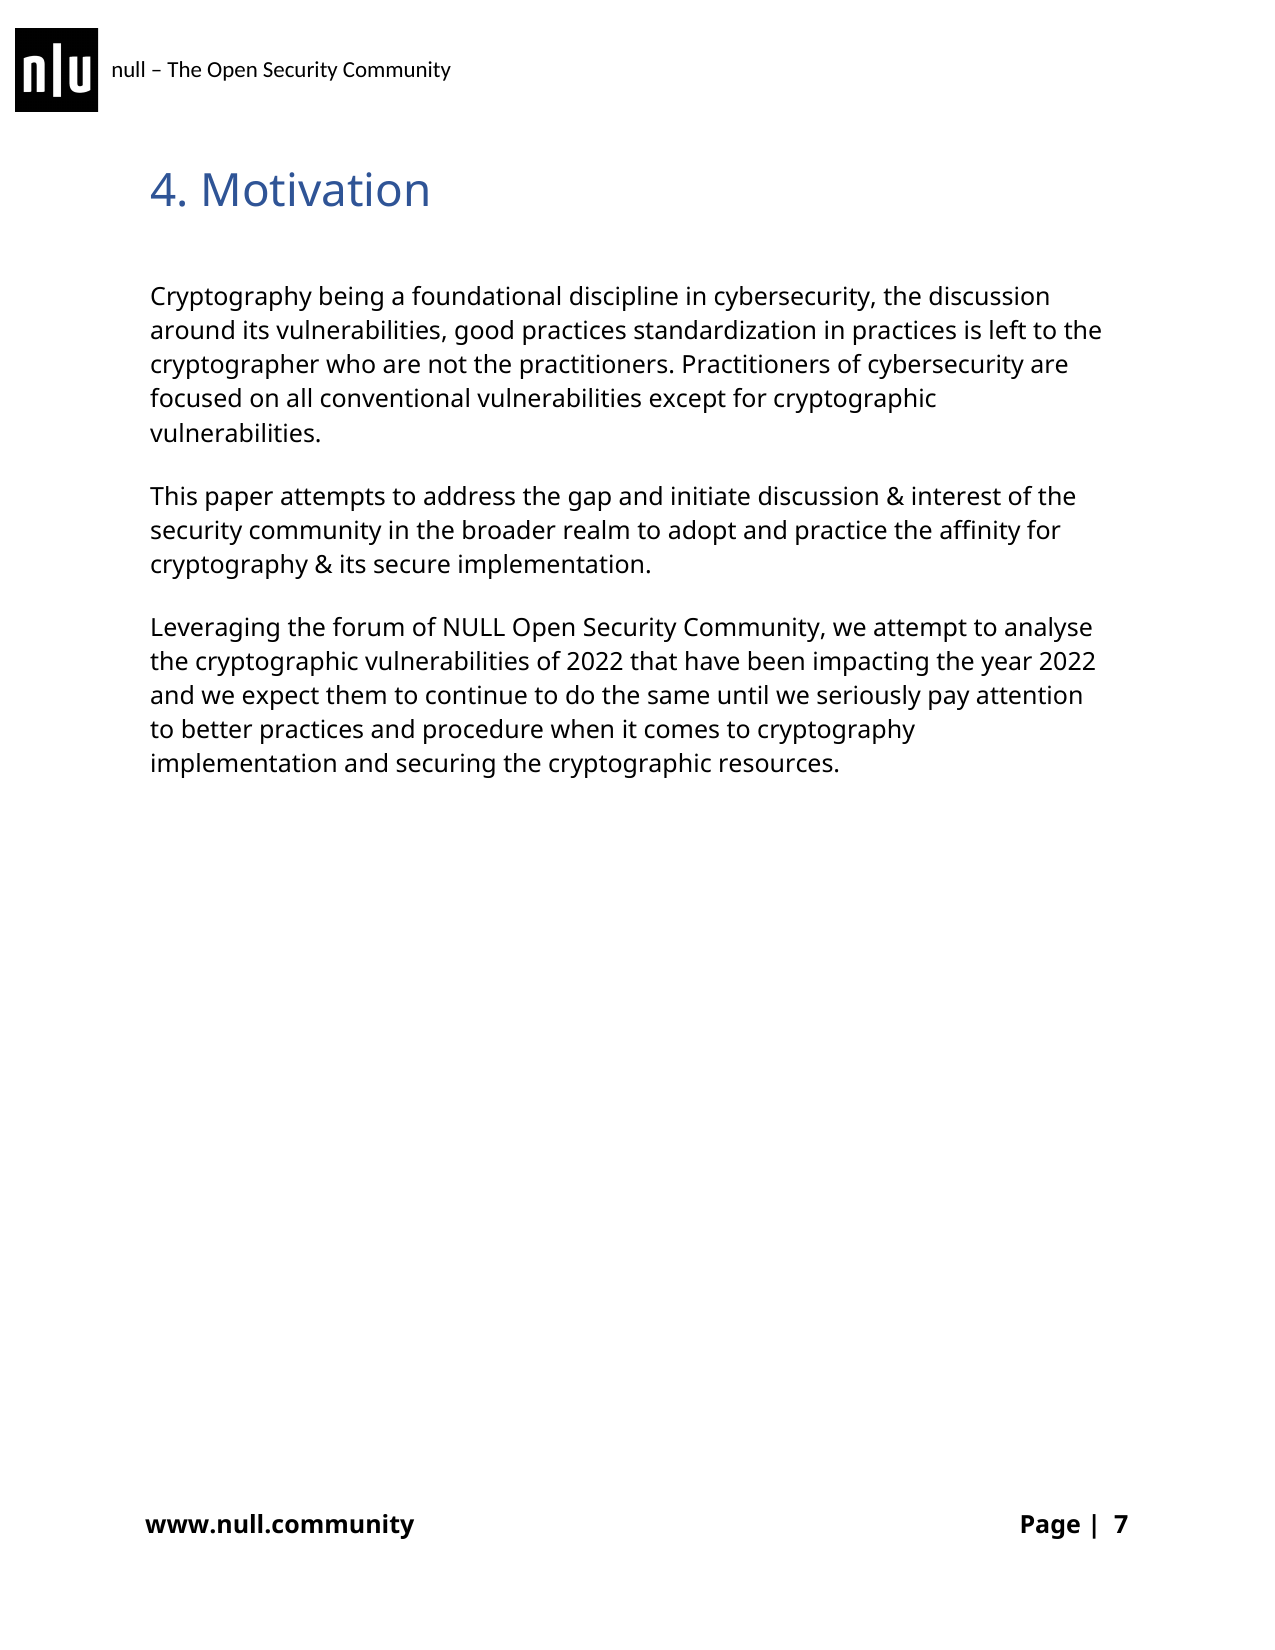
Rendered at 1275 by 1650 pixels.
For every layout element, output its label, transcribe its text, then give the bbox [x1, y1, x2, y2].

picture [15, 28, 99, 112]
subtitle 4. Motivation [150, 157, 1108, 219]
text Leveraging the forum of NULL Open Security Community, we attempt to analyse the cryptographic vulnerabilities of 2022 that have been impacting the year 2022 and we expect them to continue to do the same until we seriously pay attention to better practices and procedure when it comes to cryptography implementation and securing the cryptographic resources. [150, 610, 1106, 780]
text Cryptography being a foundational discipline in cybersecurity, the discussion around its vulnerabilities, good practices standardization in practices is left to the cryptographer who are not the practitioners. Practitioners of cybersecurity are focused on all conventional vulnerabilities except for cryptographic vulnerabilities. [150, 279, 1106, 449]
text This paper attempts to address the gap and initiate discussion & interest of the security community in the broader realm to adopt and practice the affinity for cryptography & its secure implementation. [150, 478, 1106, 581]
